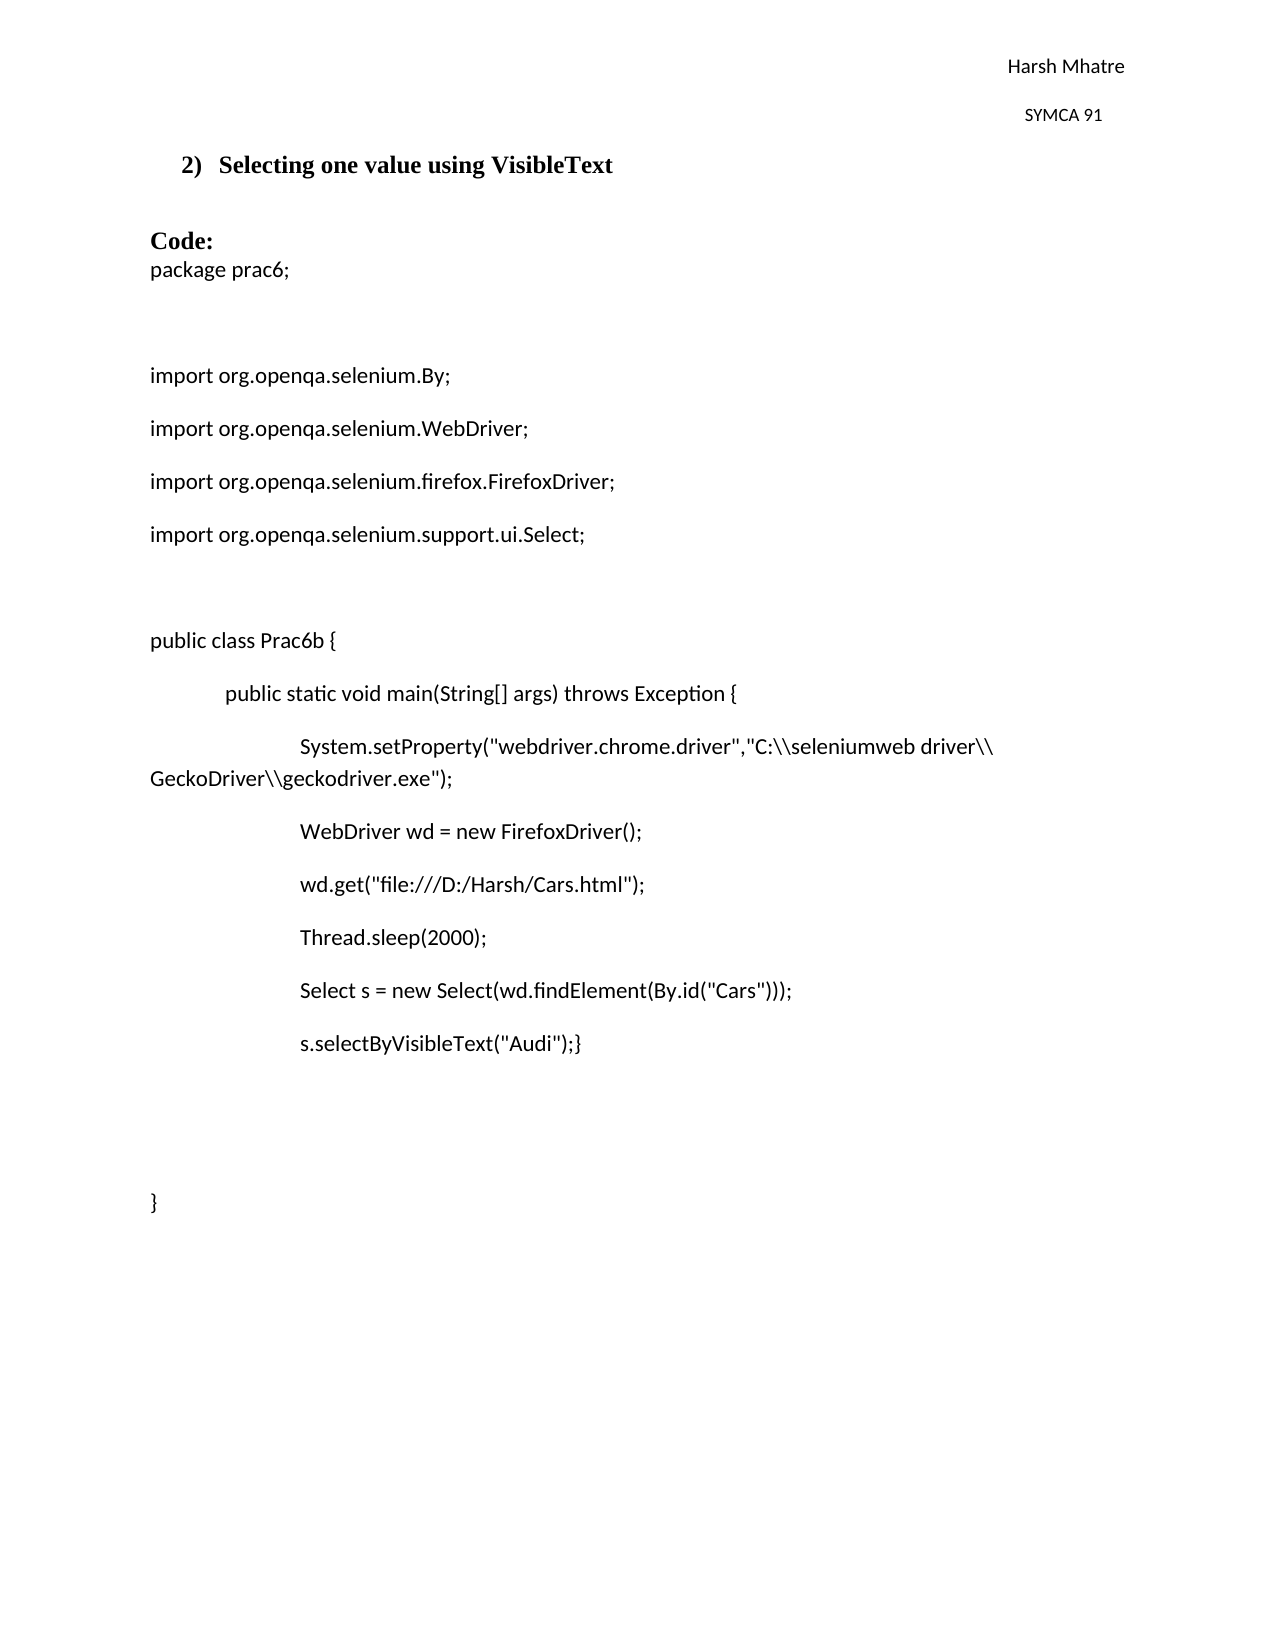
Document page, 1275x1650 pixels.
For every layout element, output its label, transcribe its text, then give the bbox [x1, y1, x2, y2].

text Select s = new Select(wd.findElement(By.id("Cars"))); [150, 976, 1125, 1004]
text s.selectByVisibleText("Audi");} [150, 1029, 1125, 1057]
text } [150, 1188, 1125, 1216]
text package prac6; [150, 255, 1125, 283]
text WebDriver wd = new FirefoxDriver(); [150, 817, 1125, 845]
list Selecting one value using VisibleText [181, 150, 1118, 179]
text public class Prac6b { [150, 626, 1125, 654]
text import org.openqa.selenium.WebDriver; [150, 414, 1125, 442]
text import org.openqa.selenium.By; [150, 361, 1125, 389]
text System.setProperty("webdriver.chrome.driver","C:\\seleniumweb driver\\GeckoDriver\\geckodriver.exe"); [150, 732, 1125, 792]
text wd.get("file:///D:/Harsh/Cars.html"); [150, 870, 1125, 898]
text Thread.sleep(2000); [150, 923, 1125, 951]
text import org.openqa.selenium.firefox.FirefoxDriver; [150, 467, 1125, 495]
text import org.openqa.selenium.support.ui.Select; [150, 520, 1125, 548]
text public static void main(String[] args) throws Exception { [150, 679, 1125, 707]
list Code: [150, 226, 1118, 255]
